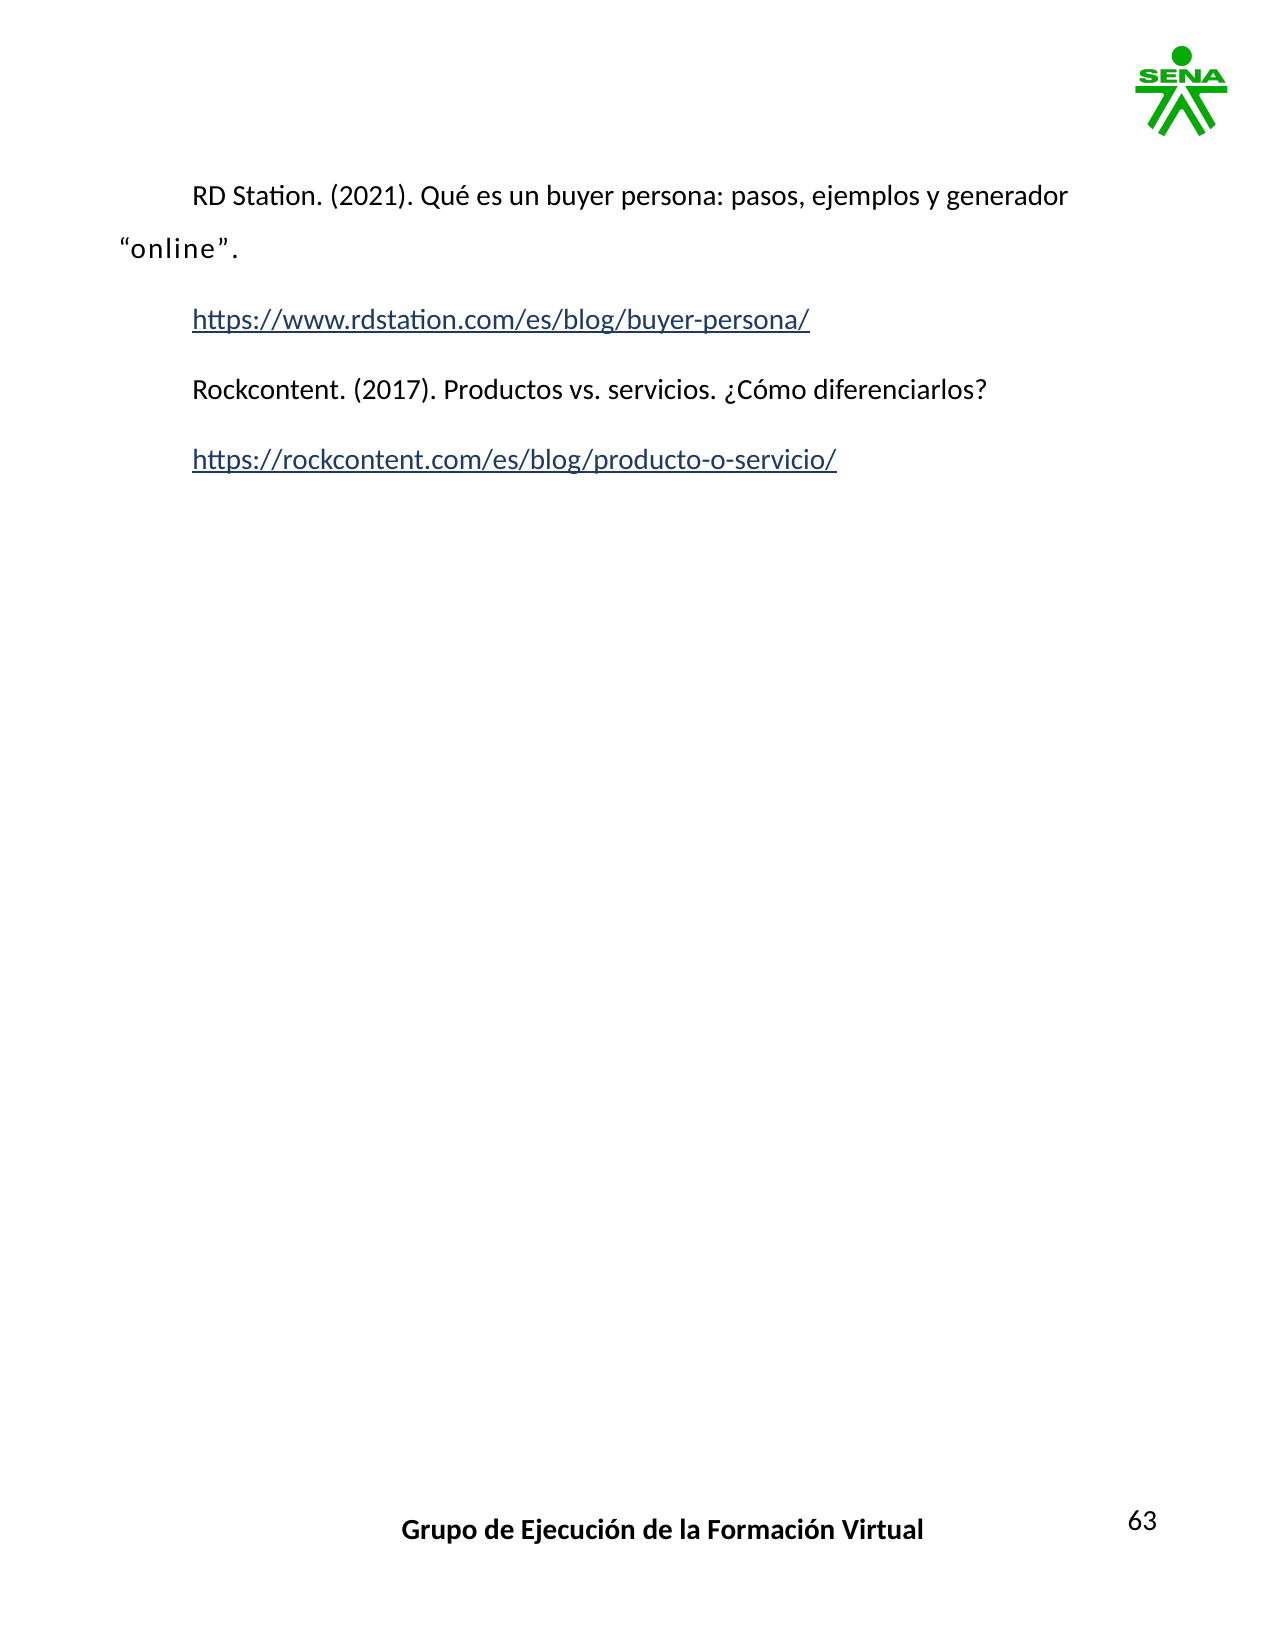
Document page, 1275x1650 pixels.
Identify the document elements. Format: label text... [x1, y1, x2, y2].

text https://www.rdstation.com/es/blog/buyer-persona/ [118, 301, 1157, 336]
text https://rockcontent.com/es/blog/producto-o-servicio/ [118, 441, 1157, 477]
picture [1135, 46, 1228, 136]
text RD Station. (2021). Qué es un buyer persona: pasos, ejemplos y generador “online”. [118, 177, 1157, 266]
text Rockcontent. (2017). Productos vs. servicios. ¿Cómo diferenciarlos? [118, 371, 1157, 406]
